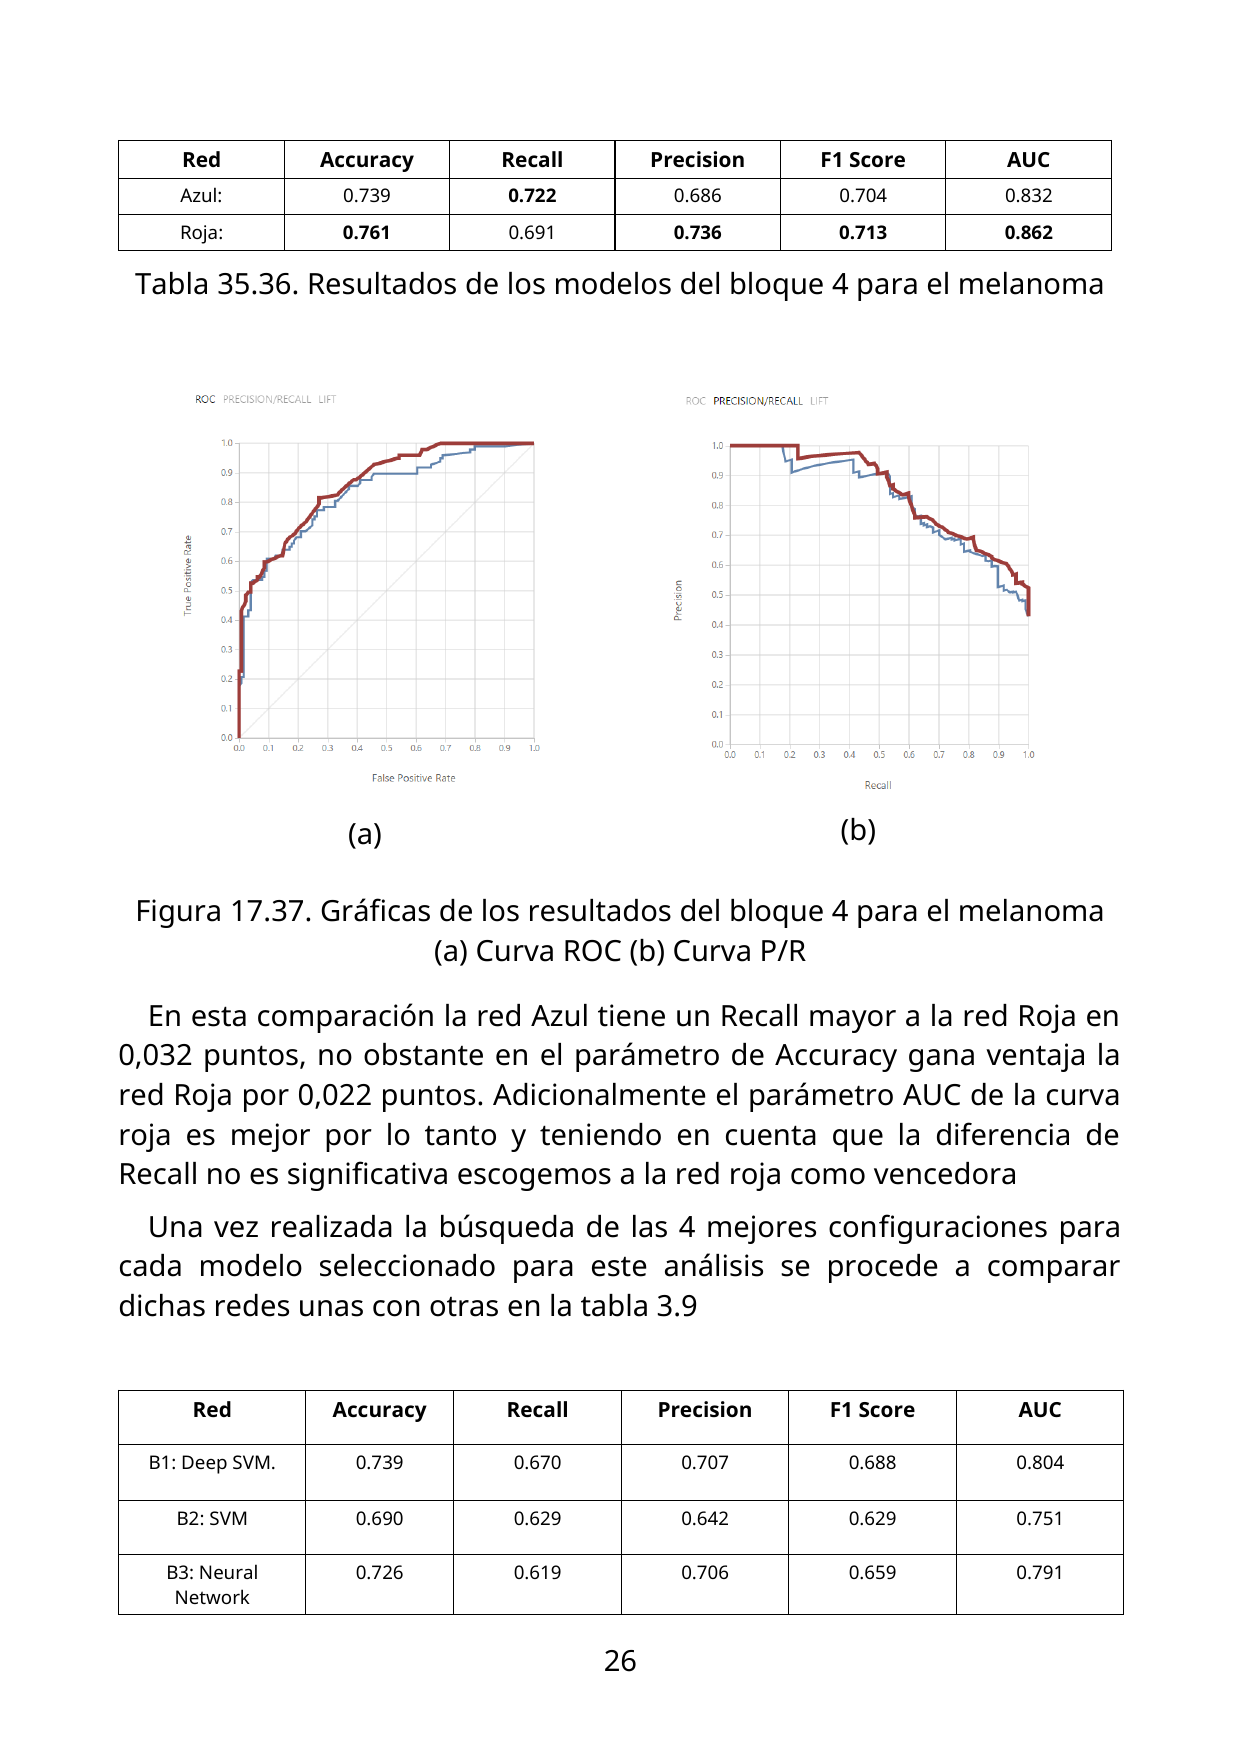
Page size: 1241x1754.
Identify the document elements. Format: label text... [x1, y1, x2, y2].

table_cell 0.686 [616, 179, 780, 214]
table_cell 0.670 [454, 1445, 621, 1500]
table_header (a) [118, 380, 611, 878]
table_cell 0.751 [957, 1501, 1123, 1554]
table_header Recall [454, 1391, 621, 1444]
table_cell 0.629 [454, 1501, 621, 1554]
table_cell 0.761 [285, 215, 449, 250]
text Una vez realizada la búsqueda de las 4 mejores configuraciones para cada modelo seleccionado para este análisis se procede a comparar dichas redes unas con otras en la tabla 3.9 [118, 1206, 1122, 1325]
table_header (b) [611, 380, 1105, 878]
table_header Recall [450, 141, 614, 177]
table_header AUC [957, 1391, 1123, 1444]
table_cell 0.691 [450, 215, 614, 250]
table_cell B2: SVM [119, 1501, 305, 1554]
table_header Precision [616, 141, 780, 177]
table_header AUC [946, 141, 1111, 177]
table_cell 0.642 [622, 1501, 788, 1554]
text En esta comparación la red Azul tiene un Recall mayor a la red Roja en 0,032 puntos, no obstante en el parámetro de Accuracy gana ventaja la red Roja por 0,022 puntos. Adicionalmente el parámetro AUC de la curva roja es mejor por lo tanto y teniendo en cuenta que la diferencia de Recall no es significativa escogemos a la red roja como vencedora [118, 995, 1122, 1193]
table_cell 0.688 [789, 1445, 956, 1500]
table_header Accuracy [285, 141, 449, 177]
table_header F1 Score [789, 1391, 956, 1444]
table_cell 0.706 [622, 1555, 788, 1614]
table_cell 0.659 [789, 1555, 956, 1614]
table_cell 0.862 [946, 215, 1111, 250]
picture [664, 384, 1052, 798]
table_cell 0.704 [781, 179, 945, 214]
table_cell 0.739 [306, 1445, 453, 1500]
picture [168, 384, 561, 801]
table_cell Roja: [119, 215, 284, 250]
table_cell 0.722 [450, 179, 614, 214]
table_cell 0.739 [285, 179, 449, 214]
table_cell 0.736 [616, 215, 780, 250]
table_cell 0.713 [781, 215, 945, 250]
table_cell B3: Neural Network [119, 1555, 305, 1614]
table_cell 0.690 [306, 1501, 453, 1554]
table_cell Azul: [119, 179, 284, 214]
table_cell 0.726 [306, 1555, 453, 1614]
table_cell 0.619 [454, 1555, 621, 1614]
table_cell 0.629 [789, 1501, 956, 1554]
table_cell 0.832 [946, 179, 1111, 214]
table_header Precision [622, 1391, 788, 1444]
table_cell 0.804 [957, 1445, 1123, 1500]
table_cell B1: Deep SVM. [119, 1445, 305, 1500]
table_header Red [119, 1391, 305, 1444]
table_cell 0.791 [957, 1555, 1123, 1614]
table_header Red [119, 141, 284, 177]
table_cell 0.707 [622, 1445, 788, 1500]
table_header Accuracy [306, 1391, 453, 1444]
table_header F1 Score [781, 141, 945, 177]
